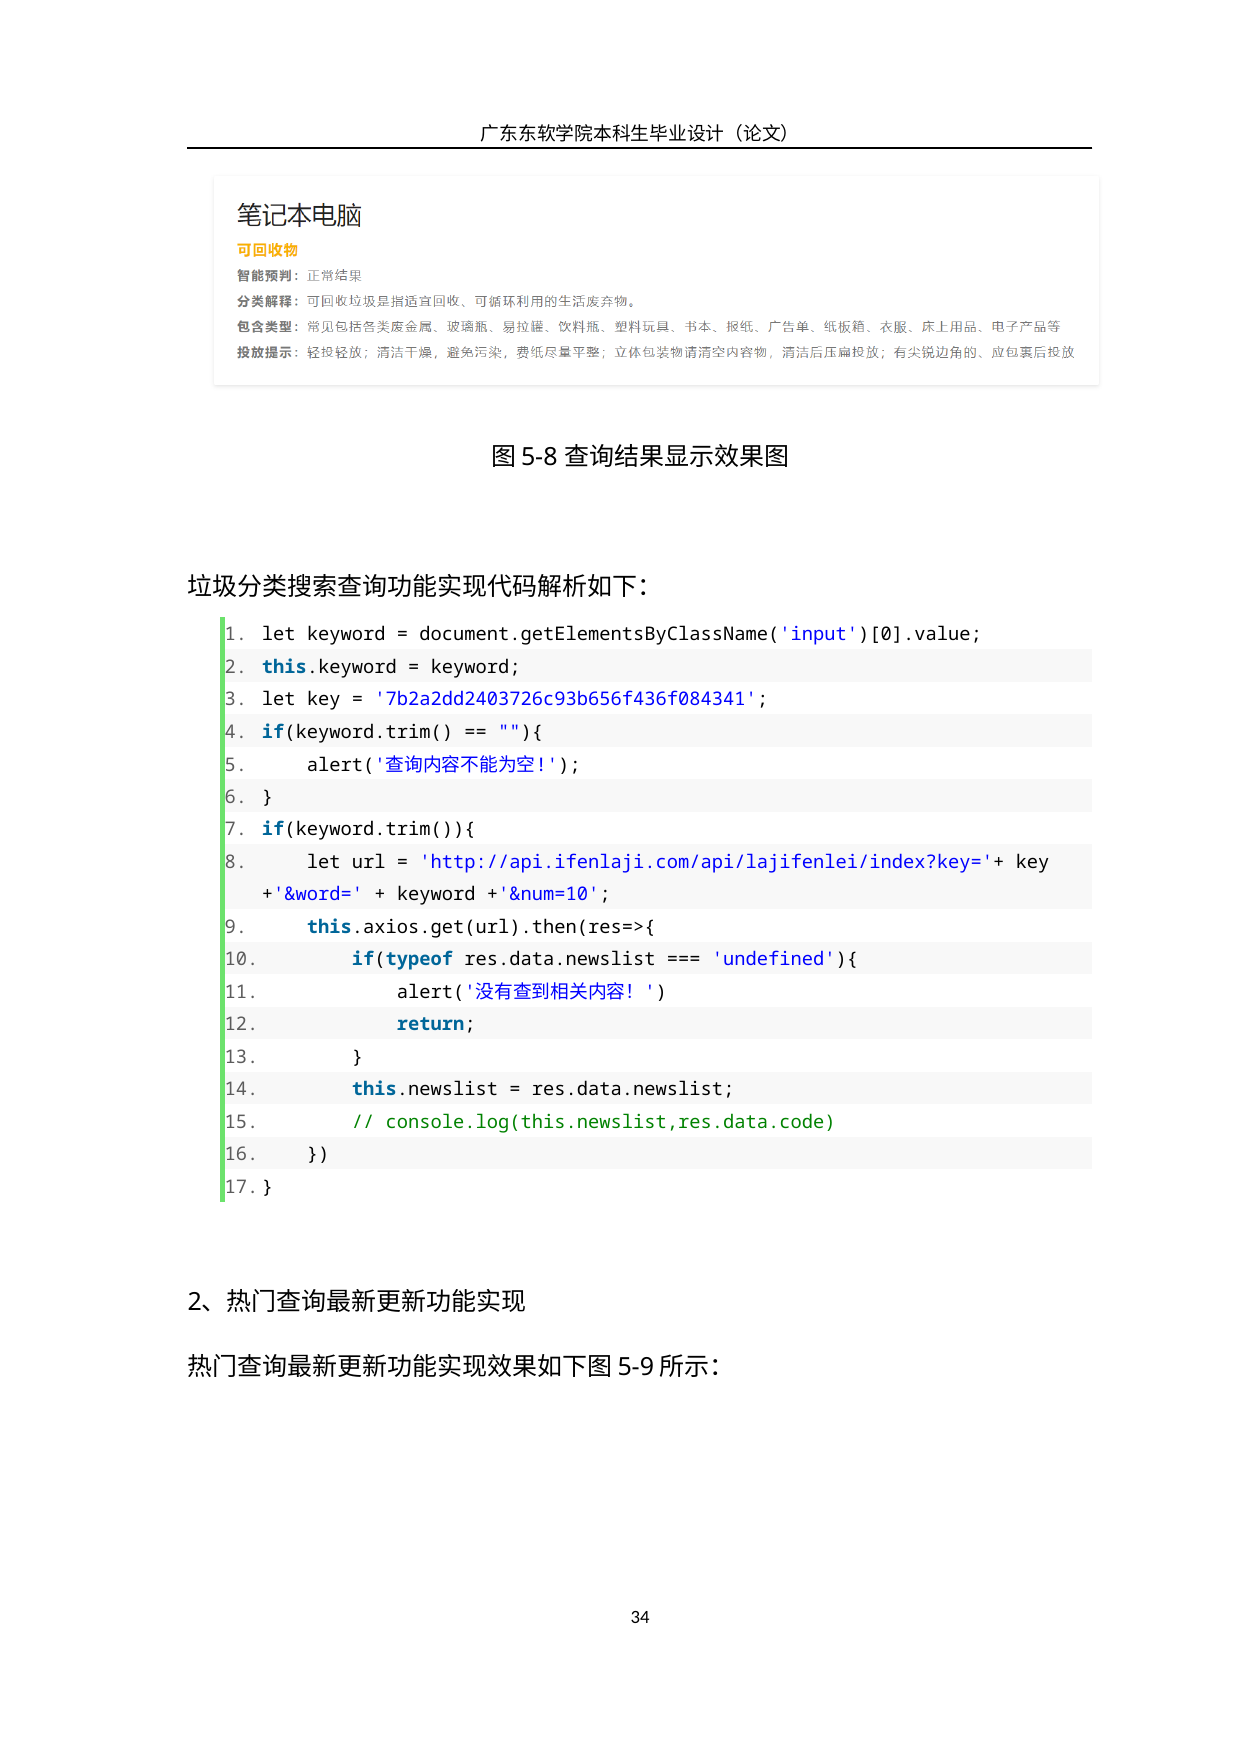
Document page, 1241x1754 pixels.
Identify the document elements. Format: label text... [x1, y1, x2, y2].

list this.axios.get(url).then(res=>{ [225, 909, 1092, 942]
list } [225, 779, 1092, 812]
list let key = '7b2a2dd2403726c93b656f436f084341'; [225, 682, 1092, 714]
list this.newslist = res.data.newslist; [225, 1072, 1092, 1104]
list if(keyword.trim() == ""){ [225, 714, 1092, 747]
list alert('查询内容不能为空!'); [225, 747, 1092, 779]
list let url = 'http://api.ifenlaji.com/api/lajifenlei/index?key='+ key +'&word=' + keyword +'&num=10'; [225, 844, 1092, 909]
text 图5-8 查询结果显示效果图 [187, 422, 1092, 487]
list // console.log(this.newslist,res.data.code) [225, 1104, 1092, 1137]
text 垃圾分类搜索查询功能实现代码解析如下： [187, 552, 1092, 617]
list let keyword = document.getElementsByClassName('input')[0].value; [225, 617, 1092, 649]
list if(keyword.trim()){ [225, 812, 1092, 844]
list alert('没有查到相关内容！') [225, 974, 1092, 1007]
list if(typeof res.data.newslist === 'undefined'){ [225, 942, 1092, 974]
list } [225, 1169, 1092, 1202]
picture [187, 162, 1121, 400]
list } [225, 1039, 1092, 1072]
list this.keyword = keyword; [225, 649, 1092, 682]
list return; [225, 1007, 1092, 1039]
list }) [225, 1137, 1092, 1169]
title 2、热门查询最新更新功能实现 [187, 1267, 1092, 1332]
text 热门查询最新更新功能实现效果如下图5-9所示： [187, 1332, 1092, 1397]
